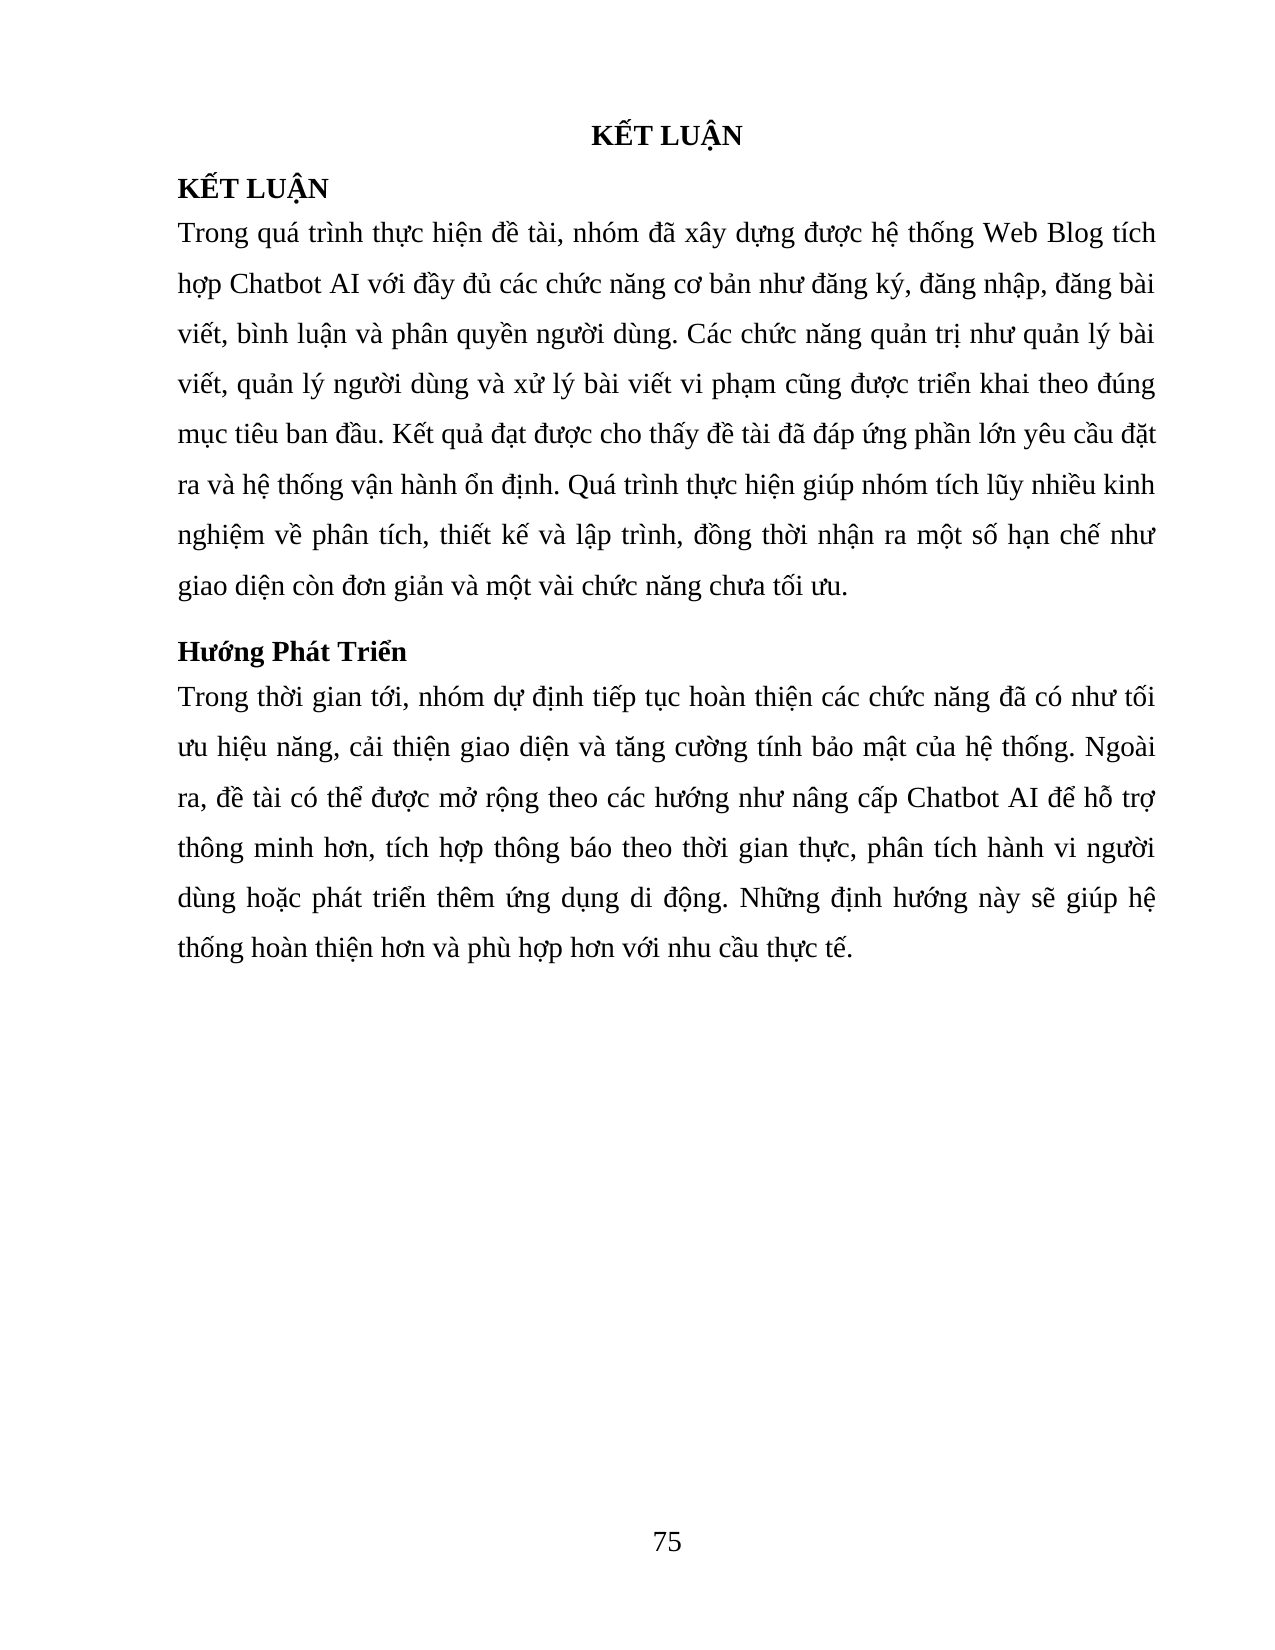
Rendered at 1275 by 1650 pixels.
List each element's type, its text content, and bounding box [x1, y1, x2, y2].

subtitle KẾT LUẬN [177, 118, 1157, 152]
subtitle KẾT LUẬN [177, 171, 1157, 204]
text Trong thời gian tới, nhóm dự định tiếp tục hoàn thiện các chức năng đã có như tối ưu hiệu năng, cải thiện giao diện và tăng cường tính bảo mật của hệ thống. Ngoài ra, đề tài có thể được mở rộng theo các hướng như nâng cấp Chatbot AI để hỗ trợ thông minh hơn, tích hợp thông báo theo thời gian thực, phân tích hành vi người dùng hoặc phát triển thêm ứng dụng di động. Những định hướng này sẽ giúp hệ thống hoàn thiện hơn và phù hợp hơn với nhu cầu thực tế. [177, 679, 1157, 964]
text Trong quá trình thực hiện đề tài, nhóm đã xây dựng được hệ thống Web Blog tích hợp Chatbot AI với đầy đủ các chức năng cơ bản như đăng ký, đăng nhập, đăng bài viết, bình luận và phân quyền người dùng. Các chức năng quản trị như quản lý bài viết, quản lý người dùng và xử lý bài viết vi phạm cũng được triển khai theo đúng mục tiêu ban đầu. Kết quả đạt được cho thấy đề tài đã đáp ứng phần lớn yêu cầu đặt ra và hệ thống vận hành ổn định. Quá trình thực hiện giúp nhóm tích lũy nhiều kinh nghiệm về phân tích, thiết kế và lập trình, đồng thời nhận ra một số hạn chế như giao diện còn đơn giản và một vài chức năng chưa tối ưu. [177, 215, 1157, 601]
subtitle Hướng Phát Triển [177, 634, 1157, 668]
